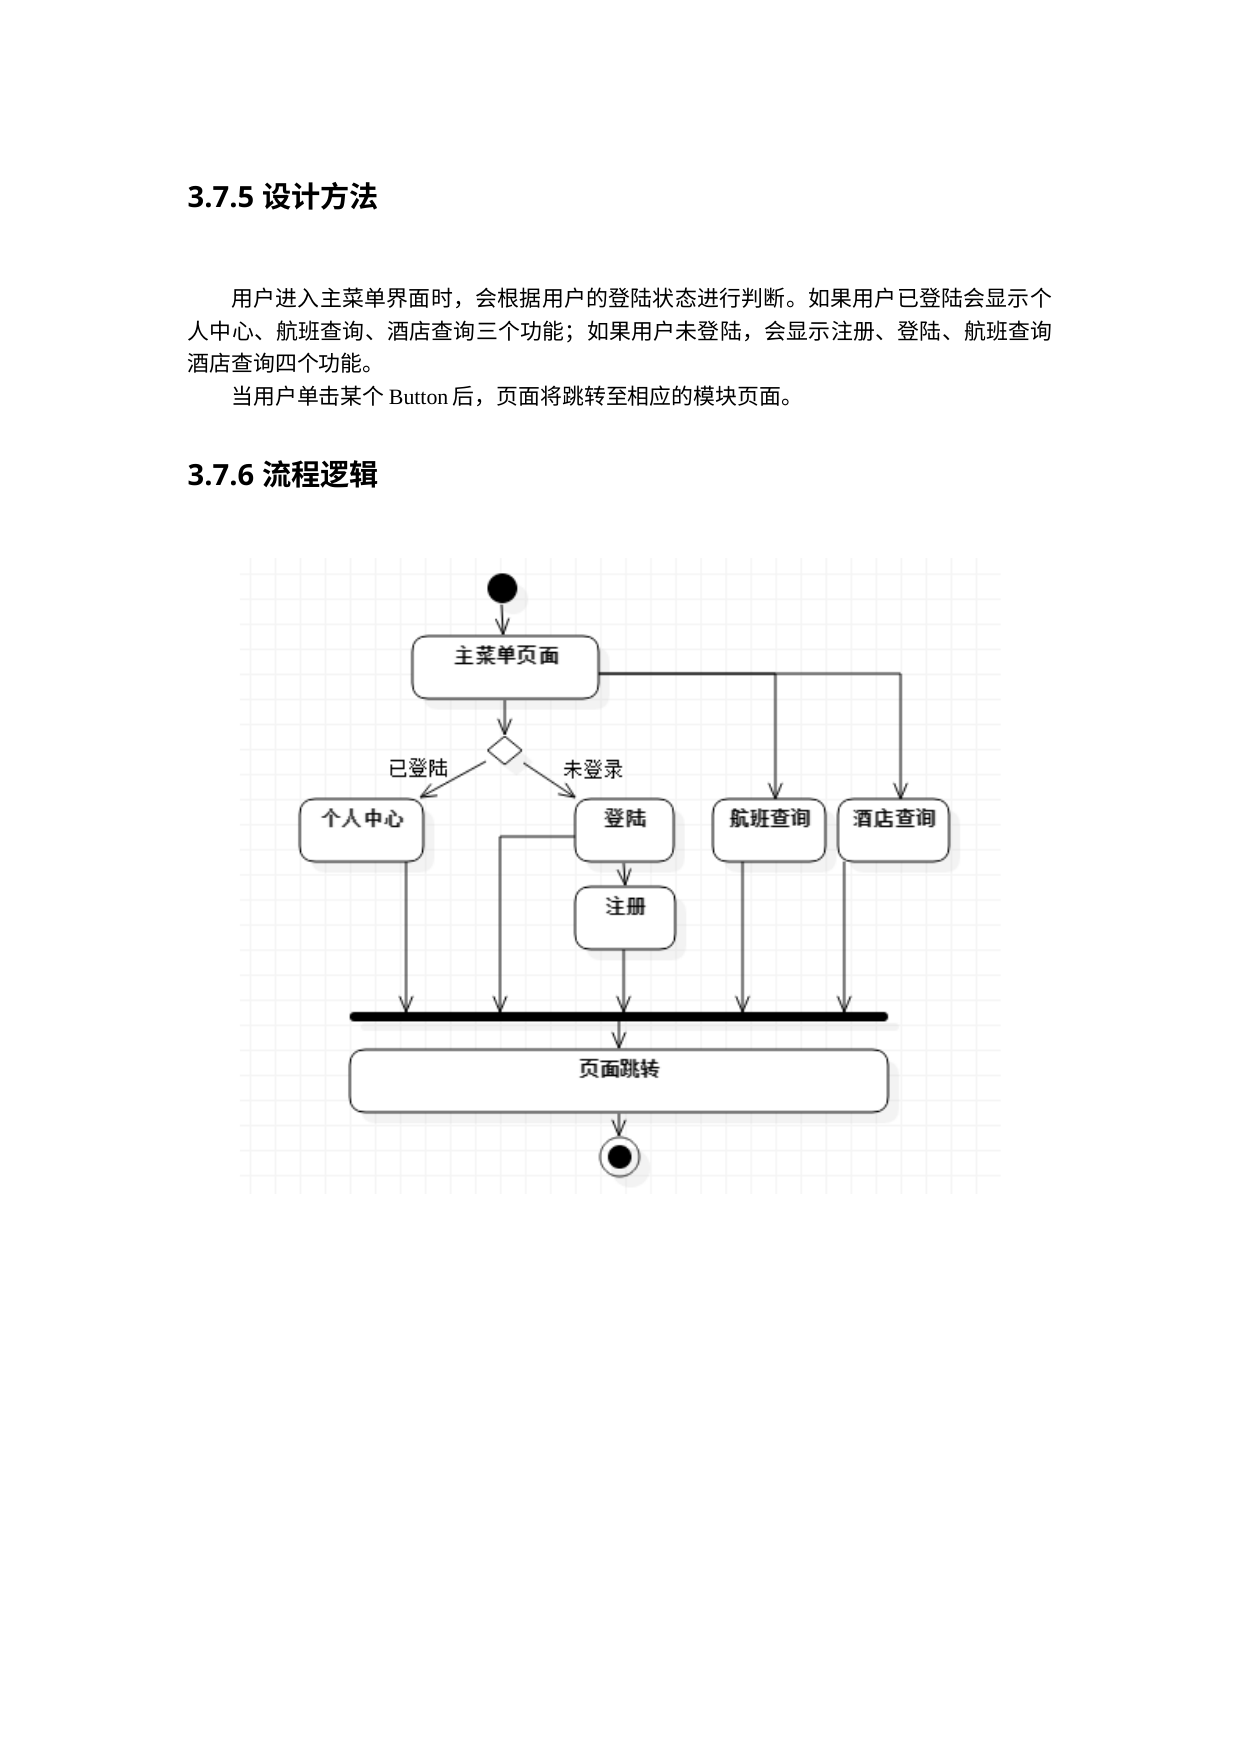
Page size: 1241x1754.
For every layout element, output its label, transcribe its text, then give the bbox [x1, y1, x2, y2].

text 当用户单击某个Button后，页面将跳转至相应的模块页面。 [187, 378, 1053, 411]
picture [239, 558, 1001, 1194]
subtitle 3.7.5 设计方法 [187, 162, 1053, 227]
text 用户进入主菜单界面时，会根据用户的登陆状态进行判断。如果用户已登陆会显示个人中心、航班查询、酒店查询三个功能；如果用户未登陆，会显示注册、登陆、航班查询、酒店查询四个功能。 [187, 281, 1053, 378]
subtitle 3.7.6 流程逻辑 [187, 440, 1053, 505]
